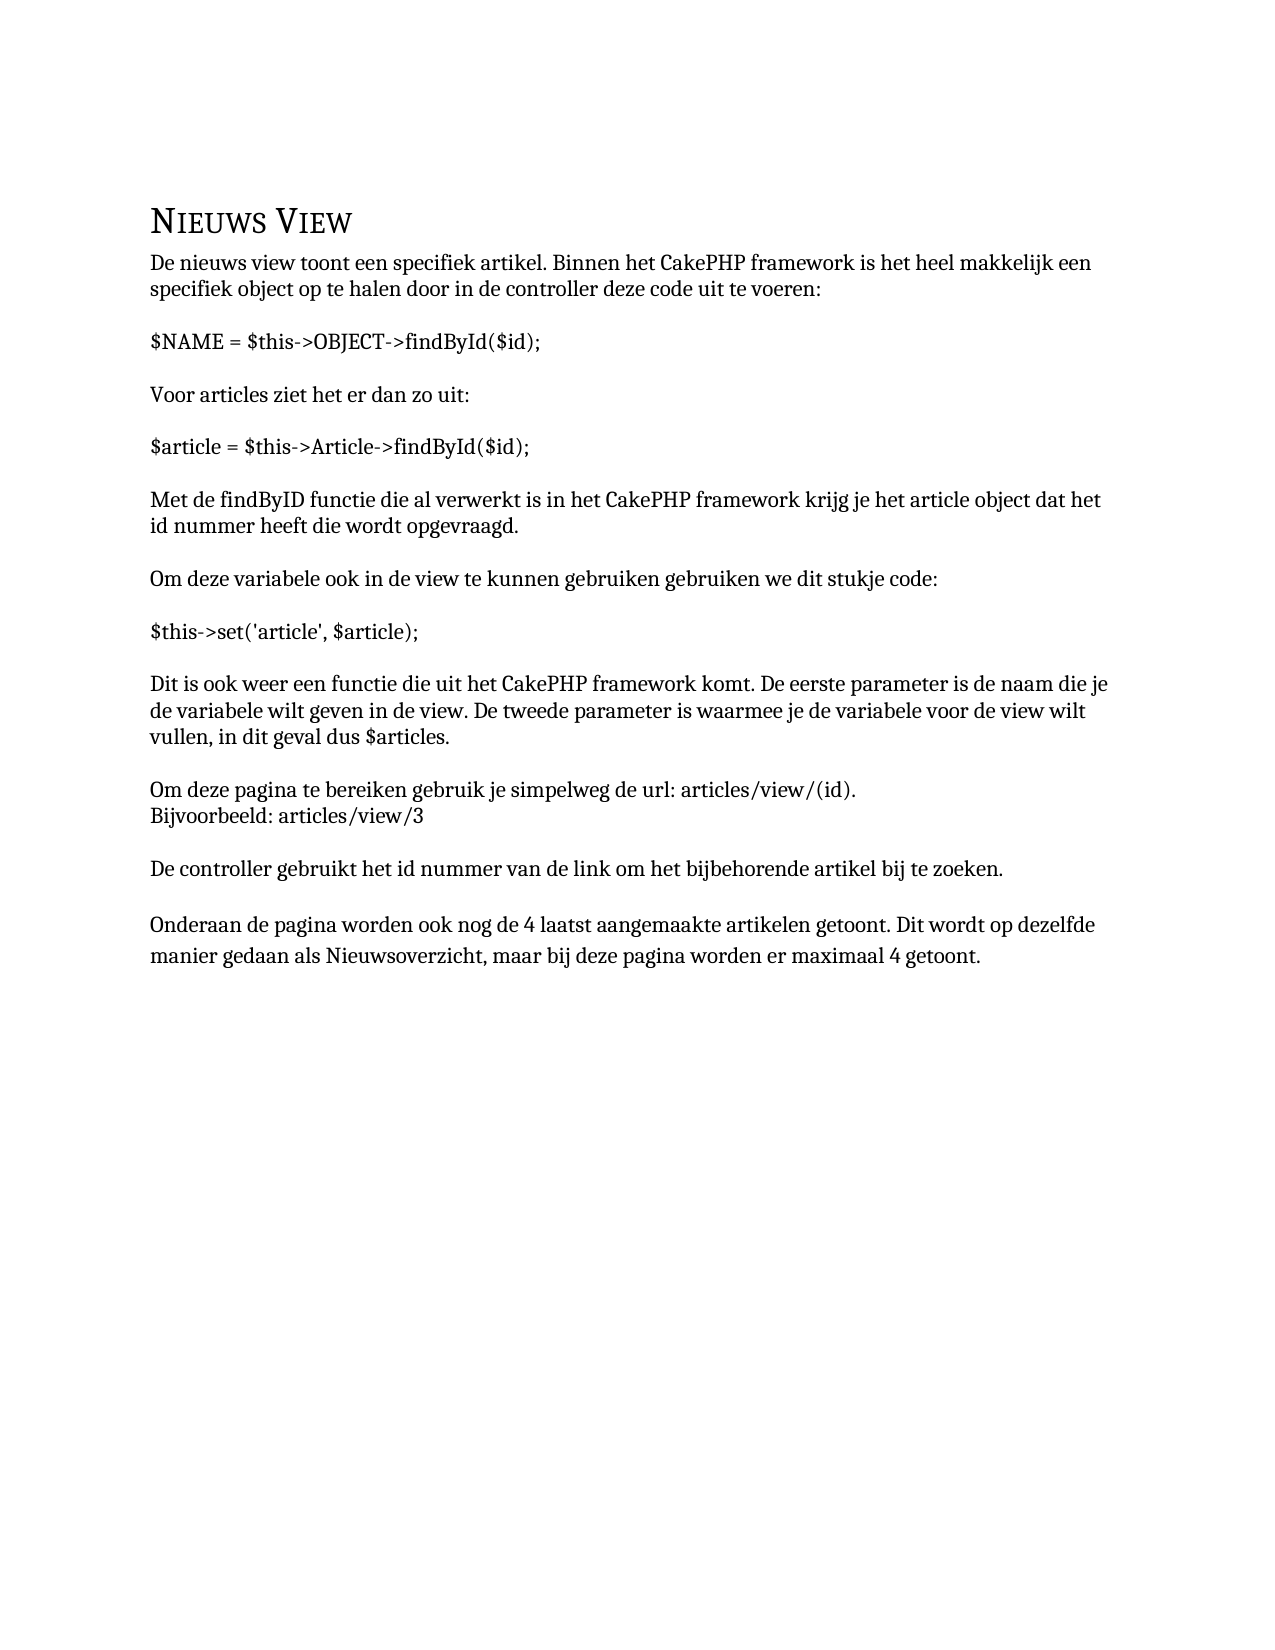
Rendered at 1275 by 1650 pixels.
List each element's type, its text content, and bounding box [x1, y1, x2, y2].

text Met de findByID functie die al verwerkt is in het CakePHP framework krijg je het article object dat het id nummer heeft die wordt opgevraagd. [150, 487, 1125, 539]
text De controller gebruikt het id nummer van de link om het bijbehorende artikel bij te zoeken. [150, 856, 1125, 882]
subtitle Nieuws View [150, 200, 1125, 243]
text Om deze variabele ook in de view te kunnen gebruiken gebruiken we dit stukje code: [150, 566, 1125, 592]
text Bijvoorbeeld: articles/view/3 [150, 803, 1125, 829]
text $article = $this->Article->findById($id); [150, 434, 1125, 460]
text Om deze pagina te bereiken gebruik je simpelweg de url: articles/view/(id). [150, 777, 1125, 803]
text Dit is ook weer een functie die uit het CakePHP framework komt. De eerste parameter is de naam die je de variabele wilt geven in de view. De tweede parameter is waarmee je de variabele voor de view wilt vullen, in dit geval dus $articles. [150, 671, 1125, 750]
text $NAME = $this->OBJECT->findById($id); [150, 329, 1125, 355]
text $this->set('article', $article); [150, 618, 1125, 645]
text Onderaan de pagina worden ook nog de 4 laatst aangemaakte artikelen getoont. Dit wordt op dezelfde manier gedaan als Nieuwsoverzicht, maar bij deze pagina worden er maximaal 4 getoont. [150, 882, 1125, 969]
text De nieuws view toont een specifiek artikel. Binnen het CakePHP framework is het heel makkelijk een specifiek object op te halen door in de controller deze code uit te voeren: [150, 249, 1125, 302]
text Voor articles ziet het er dan zo uit: [150, 381, 1125, 408]
